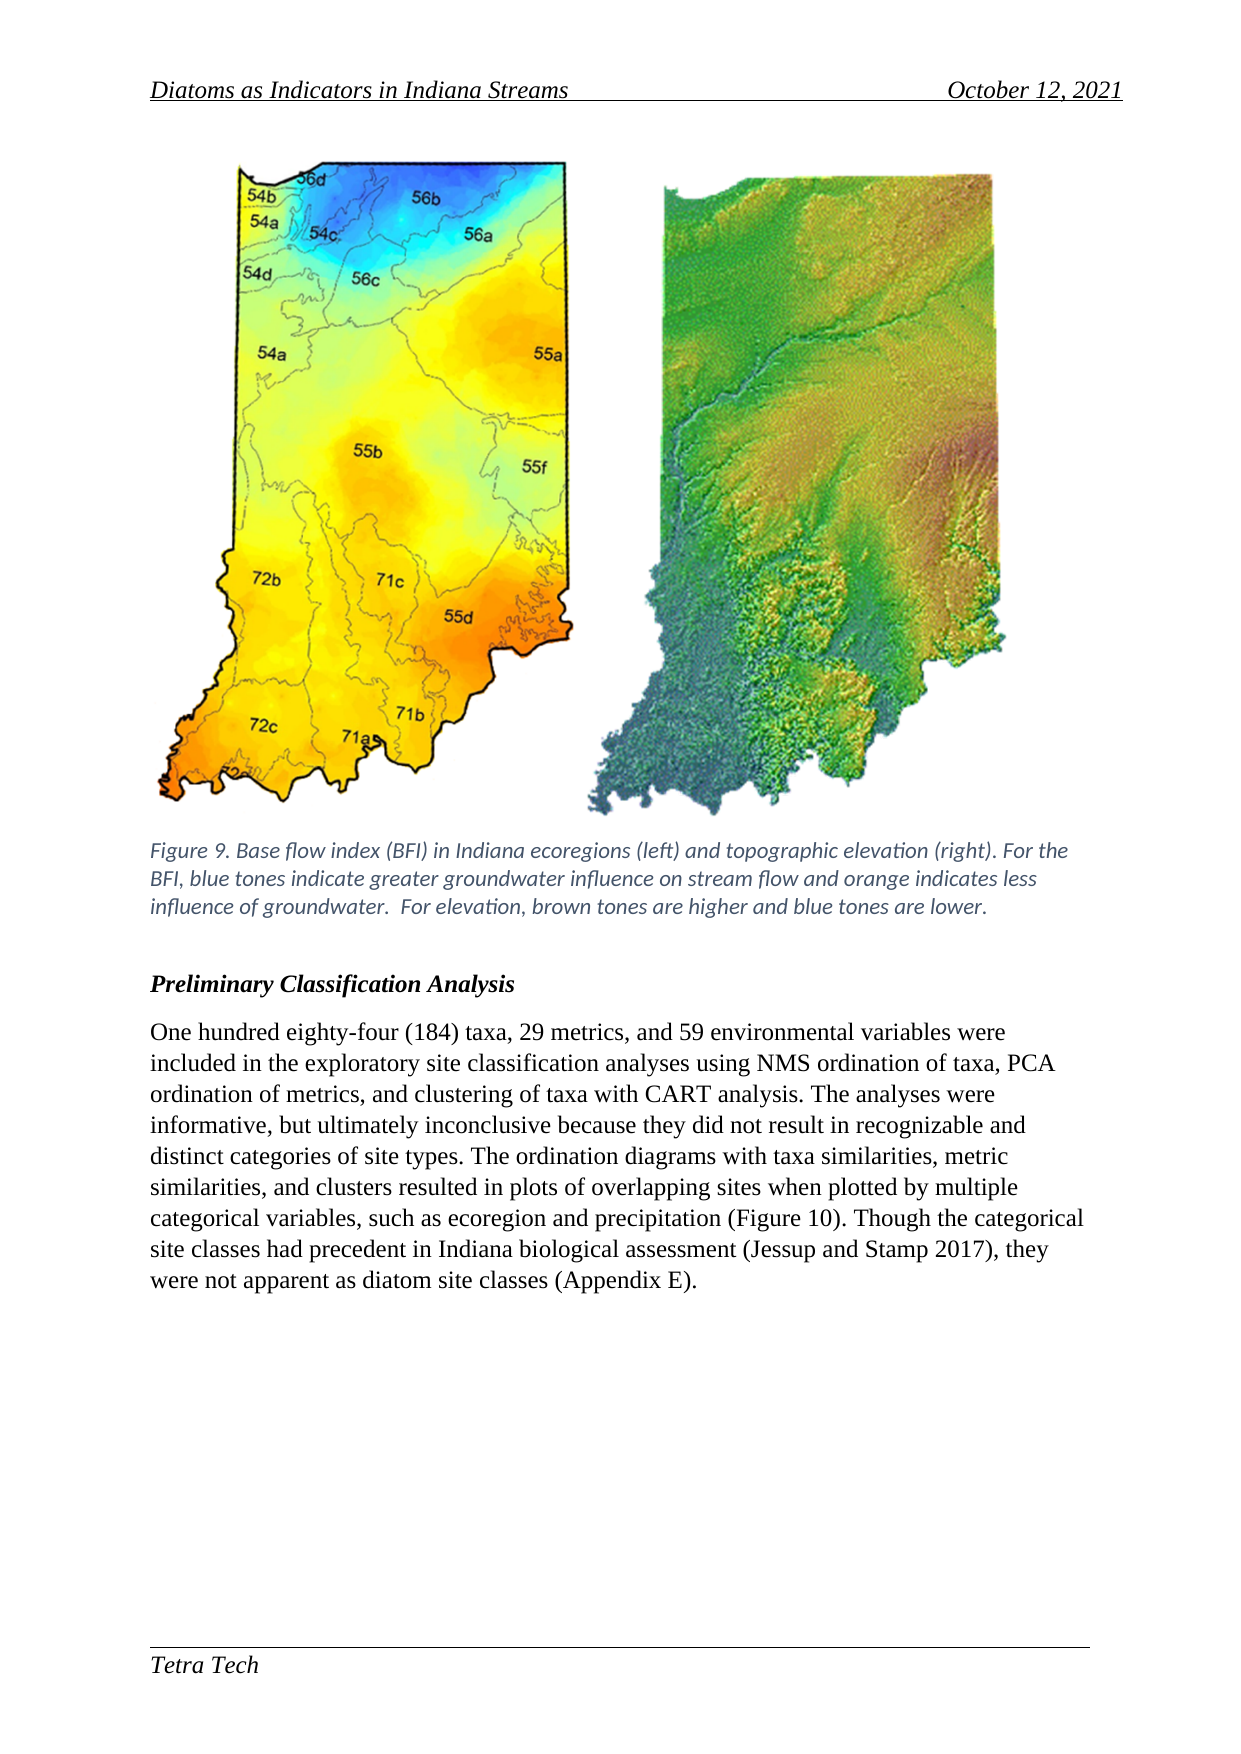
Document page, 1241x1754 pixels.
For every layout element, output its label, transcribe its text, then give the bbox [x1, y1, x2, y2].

picture [150, 150, 1011, 817]
text One hundred eighty-four (184) taxa, 29 metrics, and 59 environmental variables were included in the exploratory site classification analyses using NMS ordination of taxa, PCA ordination of metrics, and clustering of taxa with CART analysis. The analyses were informative, but ultimately inconclusive because they did not result in recognizable and distinct categories of site types. The ordination diagrams with taxa similarities, metric similarities, and clusters resulted in plots of overlapping sites when plotted by multiple categorical variables, such as ecoregion and precipitation (Figure 10). Though the categorical site classes had precedent in Indiana biological assessment (Jessup and Stamp 2017), they were not apparent as diatom site classes (Appendix E). [150, 1017, 1090, 1294]
text Preliminary Classification Analysis [150, 969, 1090, 998]
text Figure 9. Base flow index (BFI) in Indiana ecoregions (left) and topographic elevation (right). For the BFI, blue tones indicate greater groundwater influence on stream flow and orange indicates less influence of groundwater. For elevation, brown tones are higher and blue tones are lower. [150, 836, 1090, 920]
